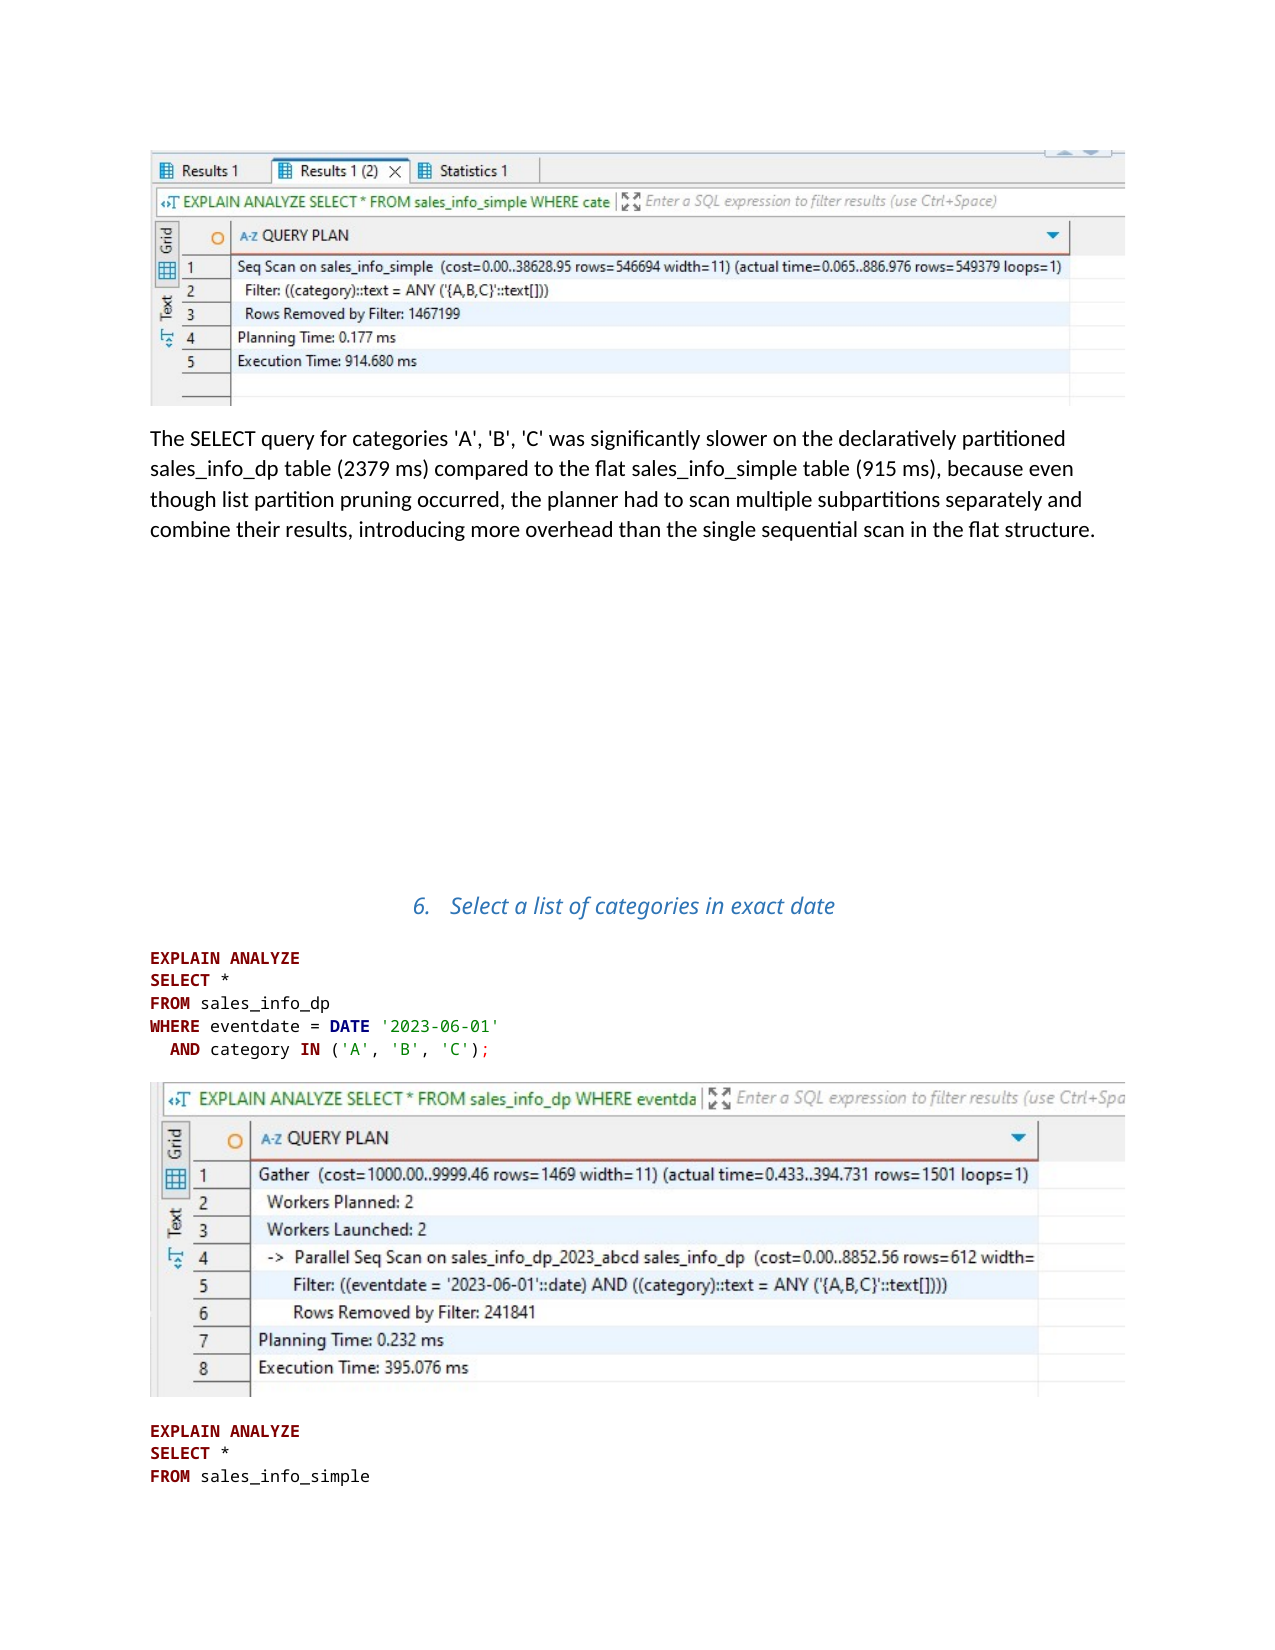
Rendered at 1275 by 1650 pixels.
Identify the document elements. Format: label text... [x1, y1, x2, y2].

text FROM sales_info_dp [150, 992, 1125, 1014]
text EXPLAIN ANALYZE [150, 1419, 1125, 1442]
text AND category IN ('A', 'B', 'C'); [150, 1037, 1125, 1060]
text WHERE eventdate = DATE '2023-06-01' [150, 1014, 1125, 1037]
text SELECT * [150, 1442, 1125, 1464]
picture [150, 150, 1125, 406]
picture [150, 1082, 1125, 1397]
text EXPLAIN ANALYZE [150, 946, 1125, 969]
text The SELECT query for categories 'A', 'B', 'C' was significantly slower on the declaratively partitioned sales_info_dp table (2379 ms) compared to the flat sales_info_simple table (915 ms), because even though list partition pruning occurred, the planner had to scan multiple subpartitions separately and combine their results, introducing more overhead than the single sequential scan in the flat structure. [150, 424, 1125, 543]
text SELECT * [150, 969, 1125, 992]
text FROM sales_info_simple [150, 1464, 1125, 1487]
subtitle Select a list of categories in exact date [412, 890, 1125, 921]
